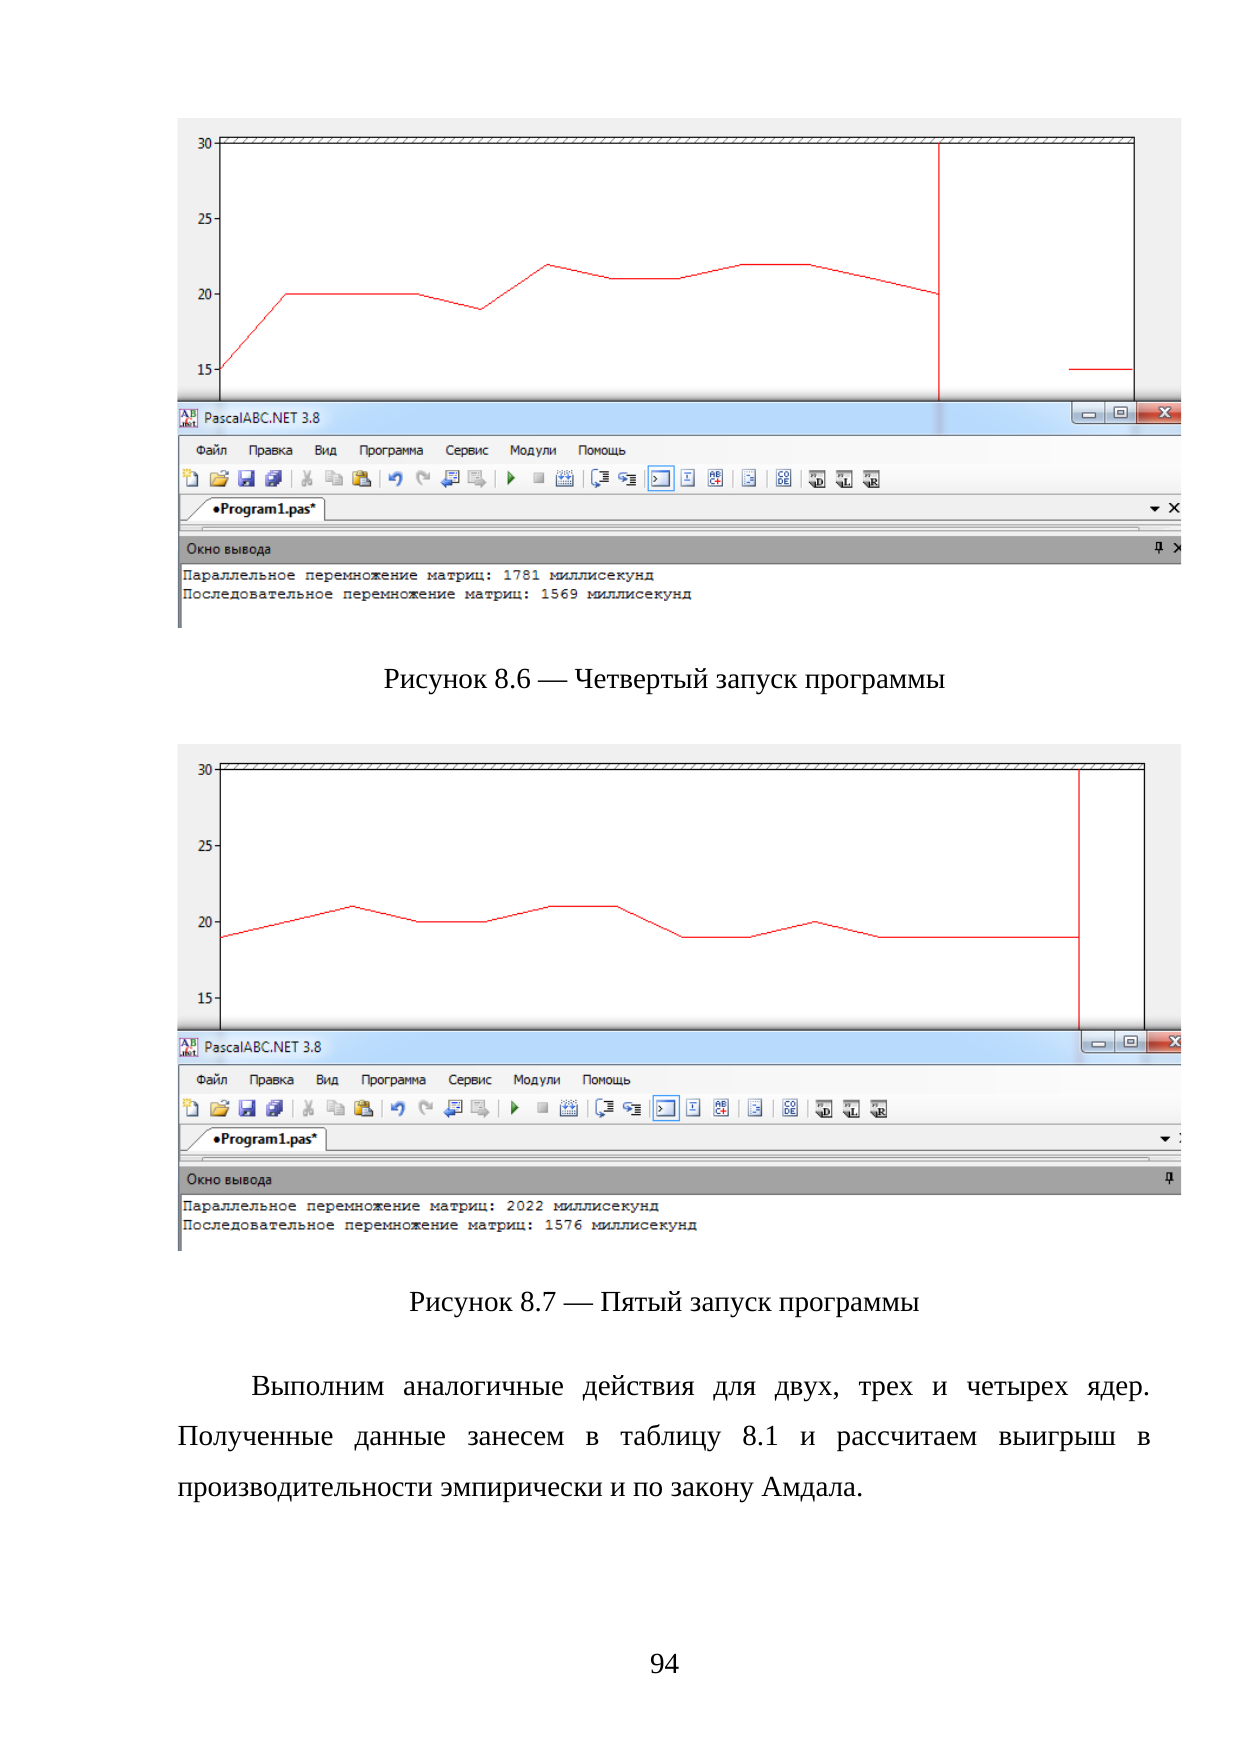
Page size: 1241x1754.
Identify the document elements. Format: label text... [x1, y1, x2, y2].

text Рисунок 8.7 — Пятый запуск программы [177, 1284, 1152, 1318]
picture [177, 744, 1182, 1251]
picture [177, 118, 1182, 628]
text Рисунок 8.6 — Четвертый запуск программы [177, 661, 1152, 694]
text Выполним аналогичные действия для двух, трех и четырех ядер. Полученные данные занесем в таблицу 8.1 и рассчитаем выигрыш в производительности эмпирически и по закону Амдала. [177, 1368, 1152, 1502]
